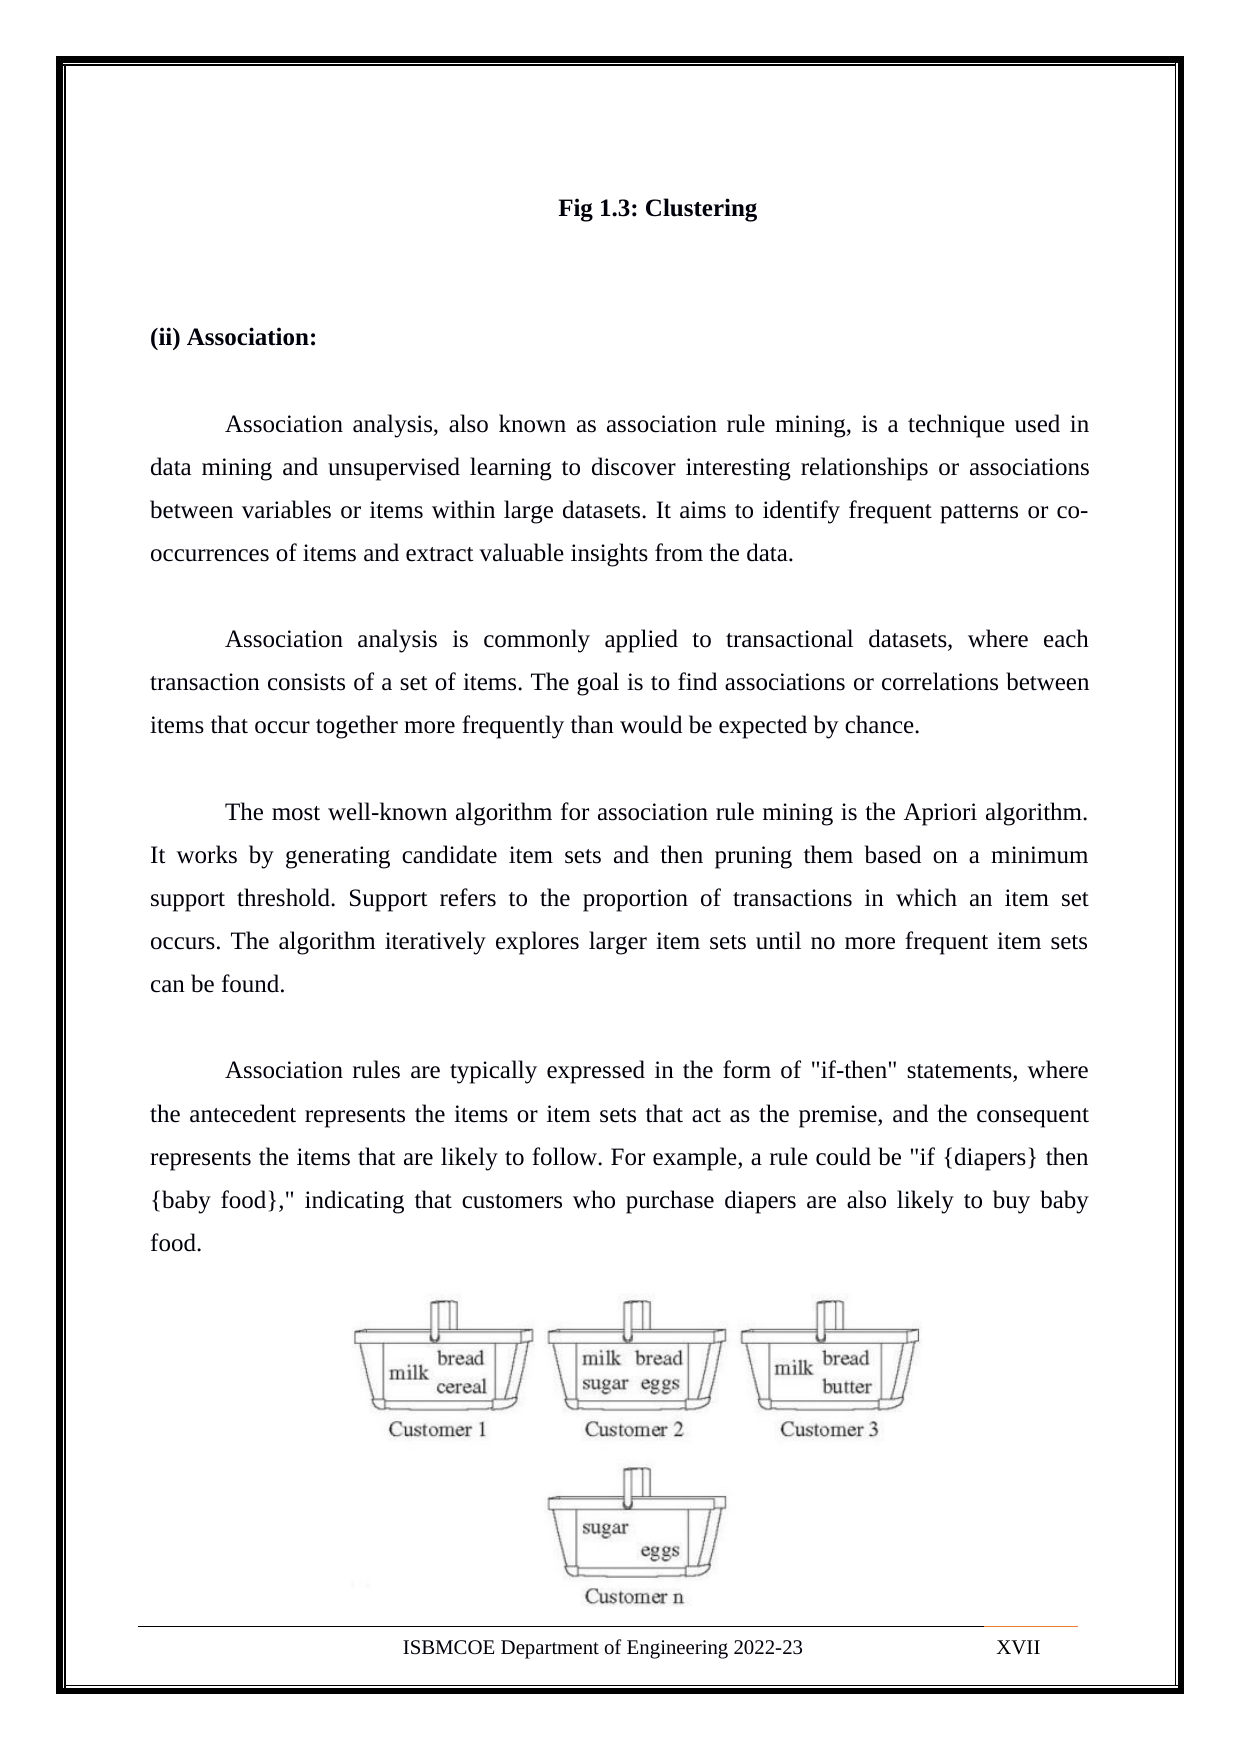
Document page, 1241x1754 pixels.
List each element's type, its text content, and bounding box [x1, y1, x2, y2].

text Association rules are typically expressed in the form of "if-then" statements, where the antecedent represents the items or item sets that act as the premise, and the consequent represents the items that are likely to follow. For example, a rule could be "if {diapers} then {baby food}," indicating that customers who purchase diapers are also likely to buy baby food. [150, 1056, 1090, 1257]
text Association analysis, also known as association rule mining, is a technique used in data mining and unsupervised learning to discover interesting relationships or associations between variables or items within large datasets. It aims to identify frequent patterns or co-occurrences of items and extract valuable insights from the data. [150, 409, 1090, 567]
text Association analysis is commonly applied to transactional datasets, where each transaction consists of a set of items. The goal is to find associations or correlations between items that occur together more frequently than would be expected by chance. [150, 624, 1090, 739]
text The most well-known algorithm for association rule mining is the Apriori algorithm. It works by generating candidate item sets and then pruning them based on a minimum support threshold. Support refers to the proportion of transactions in which an item set occurs. The algorithm iteratively explores larger item sets until no more frequent item sets can be found. [150, 797, 1090, 998]
text (ii) Association: [150, 322, 1090, 351]
text Fig 1.3: Clustering [225, 193, 1090, 222]
picture [351, 1285, 924, 1607]
